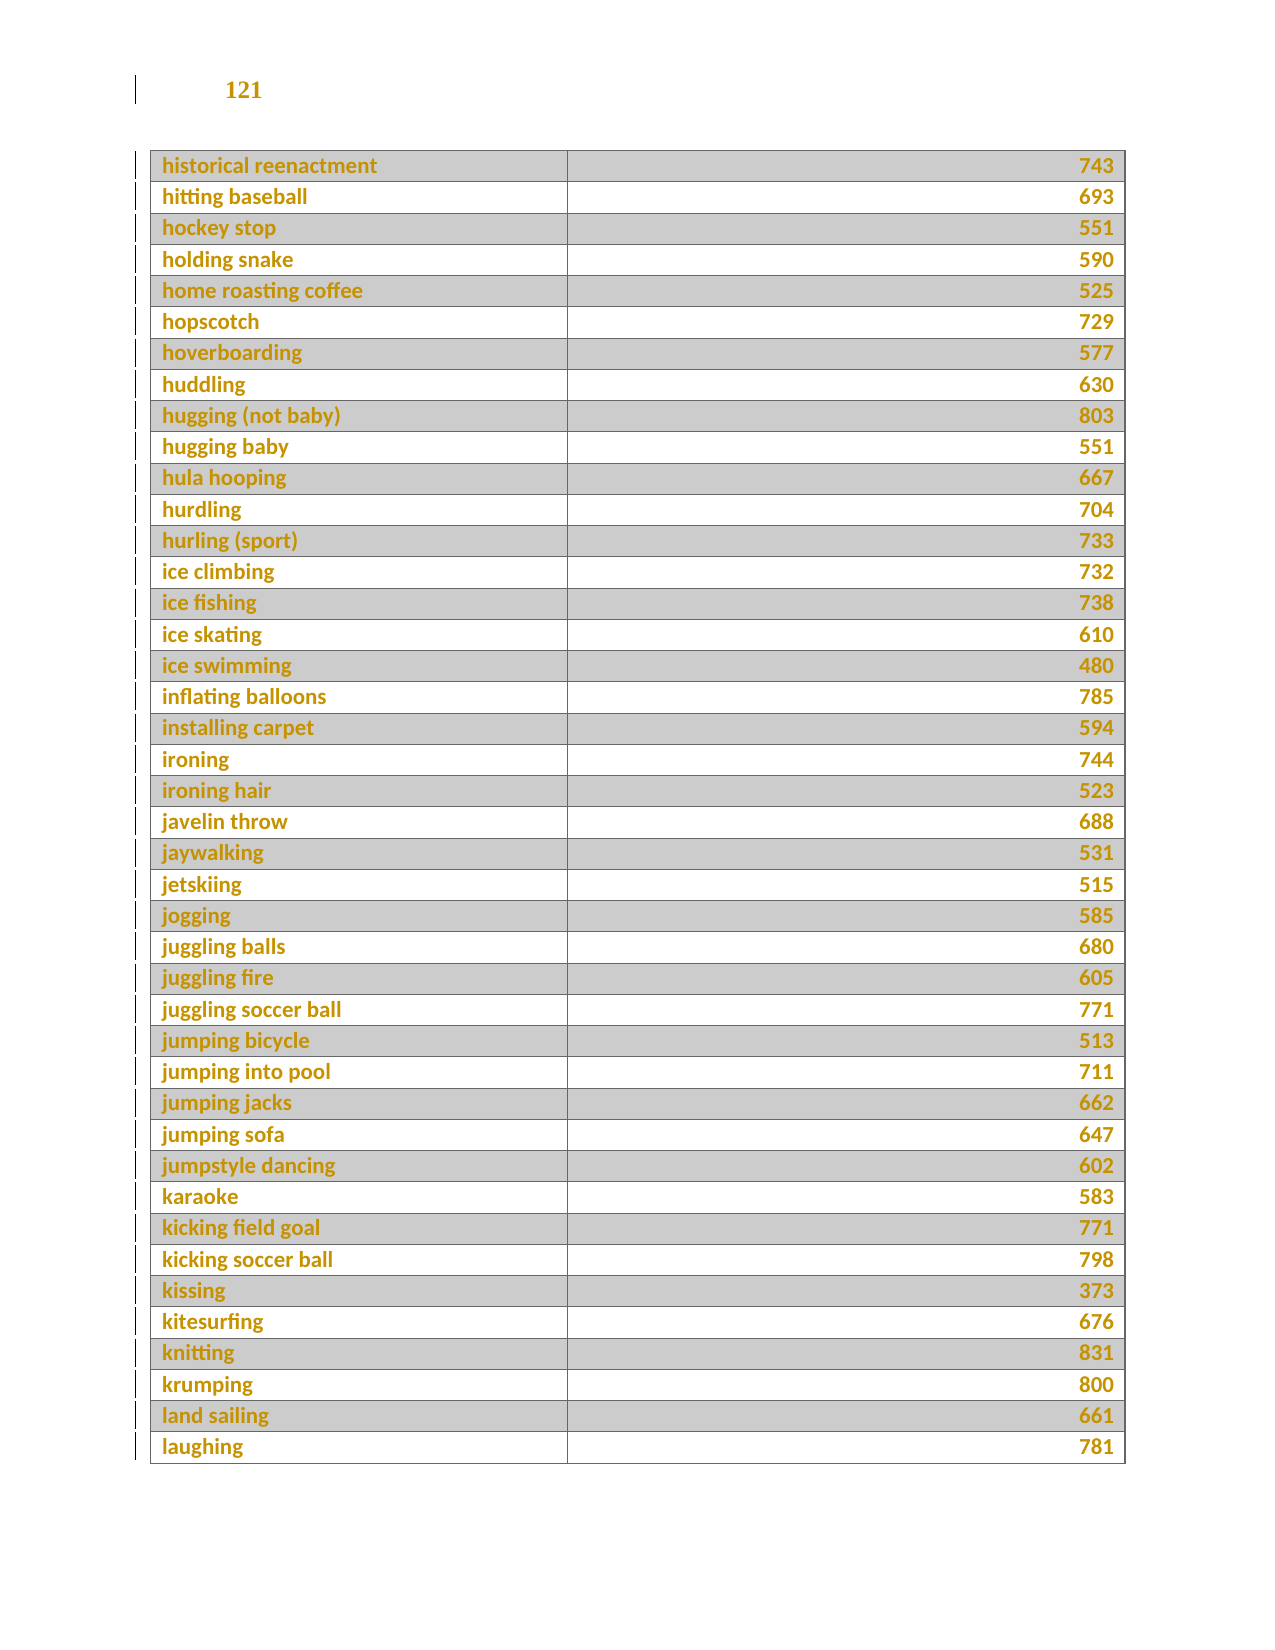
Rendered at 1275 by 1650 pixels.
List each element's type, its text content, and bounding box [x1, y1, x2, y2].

table_cell 605 [568, 964, 1124, 994]
table_cell 781 [568, 1432, 1124, 1462]
table_cell holding snake [151, 245, 567, 275]
table_cell laughing [151, 1432, 567, 1462]
table_cell krumping [151, 1370, 567, 1400]
table_cell 551 [568, 432, 1124, 462]
table_cell jumping into pool [151, 1057, 567, 1087]
table_cell 515 [568, 870, 1124, 900]
table_cell 523 [568, 776, 1124, 806]
table_cell 743 [568, 151, 1124, 181]
table_cell jumping sofa [151, 1120, 567, 1150]
table_cell 630 [568, 370, 1124, 400]
table_cell 531 [568, 839, 1124, 869]
table_cell hitting baseball [151, 182, 567, 212]
table_cell 693 [568, 182, 1124, 212]
table_cell 551 [568, 214, 1124, 244]
table_cell 785 [568, 682, 1124, 712]
table_cell 688 [568, 807, 1124, 837]
table_cell jaywalking [151, 839, 567, 869]
table_cell 525 [568, 276, 1124, 306]
table_cell hugging baby [151, 432, 567, 462]
table_cell kicking field goal [151, 1214, 567, 1244]
table_cell 676 [568, 1307, 1124, 1337]
table_cell ice skating [151, 620, 567, 650]
table_cell installing carpet [151, 714, 567, 744]
table_cell hockey stop [151, 214, 567, 244]
table_cell 771 [568, 995, 1124, 1025]
table_cell 771 [568, 1214, 1124, 1244]
table_cell 602 [568, 1151, 1124, 1181]
table_cell 711 [568, 1057, 1124, 1087]
table_cell javelin throw [151, 807, 567, 837]
table_cell land sailing [151, 1401, 567, 1431]
table_cell ice swimming [151, 651, 567, 681]
table_cell huddling [151, 370, 567, 400]
table_cell 647 [568, 1120, 1124, 1150]
table_cell hugging (not baby) [151, 401, 567, 431]
table_cell 583 [568, 1182, 1124, 1212]
table_cell ironing [151, 745, 567, 775]
table_cell 704 [568, 495, 1124, 525]
table_cell kissing [151, 1276, 567, 1306]
table_cell hurling (sport) [151, 526, 567, 556]
table_cell knitting [151, 1339, 567, 1369]
table_cell 480 [568, 651, 1124, 681]
table_cell jumping bicycle [151, 1026, 567, 1056]
table_cell 513 [568, 1026, 1124, 1056]
table_cell karaoke [151, 1182, 567, 1212]
table_cell 662 [568, 1089, 1124, 1119]
table_cell historical reenactment [151, 151, 567, 181]
table_cell 744 [568, 745, 1124, 775]
table_cell 798 [568, 1245, 1124, 1275]
table_cell ironing hair [151, 776, 567, 806]
table_cell kitesurfing [151, 1307, 567, 1337]
table_cell ice fishing [151, 589, 567, 619]
table_cell jumpstyle dancing [151, 1151, 567, 1181]
table_cell juggling fire [151, 964, 567, 994]
table_cell inflating balloons [151, 682, 567, 712]
table_cell hopscotch [151, 307, 567, 337]
table_cell jogging [151, 901, 567, 931]
table_cell 800 [568, 1370, 1124, 1400]
table_cell 610 [568, 620, 1124, 650]
table_cell hurdling [151, 495, 567, 525]
table_cell 590 [568, 245, 1124, 275]
table_cell 594 [568, 714, 1124, 744]
table_cell 733 [568, 526, 1124, 556]
table_cell 680 [568, 932, 1124, 962]
table_cell hoverboarding [151, 339, 567, 369]
table_cell 732 [568, 557, 1124, 587]
table_cell home roasting coffee [151, 276, 567, 306]
table_cell 803 [568, 401, 1124, 431]
table_cell 577 [568, 339, 1124, 369]
table_cell jumping jacks [151, 1089, 567, 1119]
table_cell 729 [568, 307, 1124, 337]
table_cell 373 [568, 1276, 1124, 1306]
table_cell hula hooping [151, 464, 567, 494]
table_cell 738 [568, 589, 1124, 619]
table_cell 661 [568, 1401, 1124, 1431]
table_cell ice climbing [151, 557, 567, 587]
table_cell jetskiing [151, 870, 567, 900]
table_cell 585 [568, 901, 1124, 931]
table_cell kicking soccer ball [151, 1245, 567, 1275]
table_cell 667 [568, 464, 1124, 494]
table_cell 831 [568, 1339, 1124, 1369]
table_cell juggling balls [151, 932, 567, 962]
table_cell juggling soccer ball [151, 995, 567, 1025]
